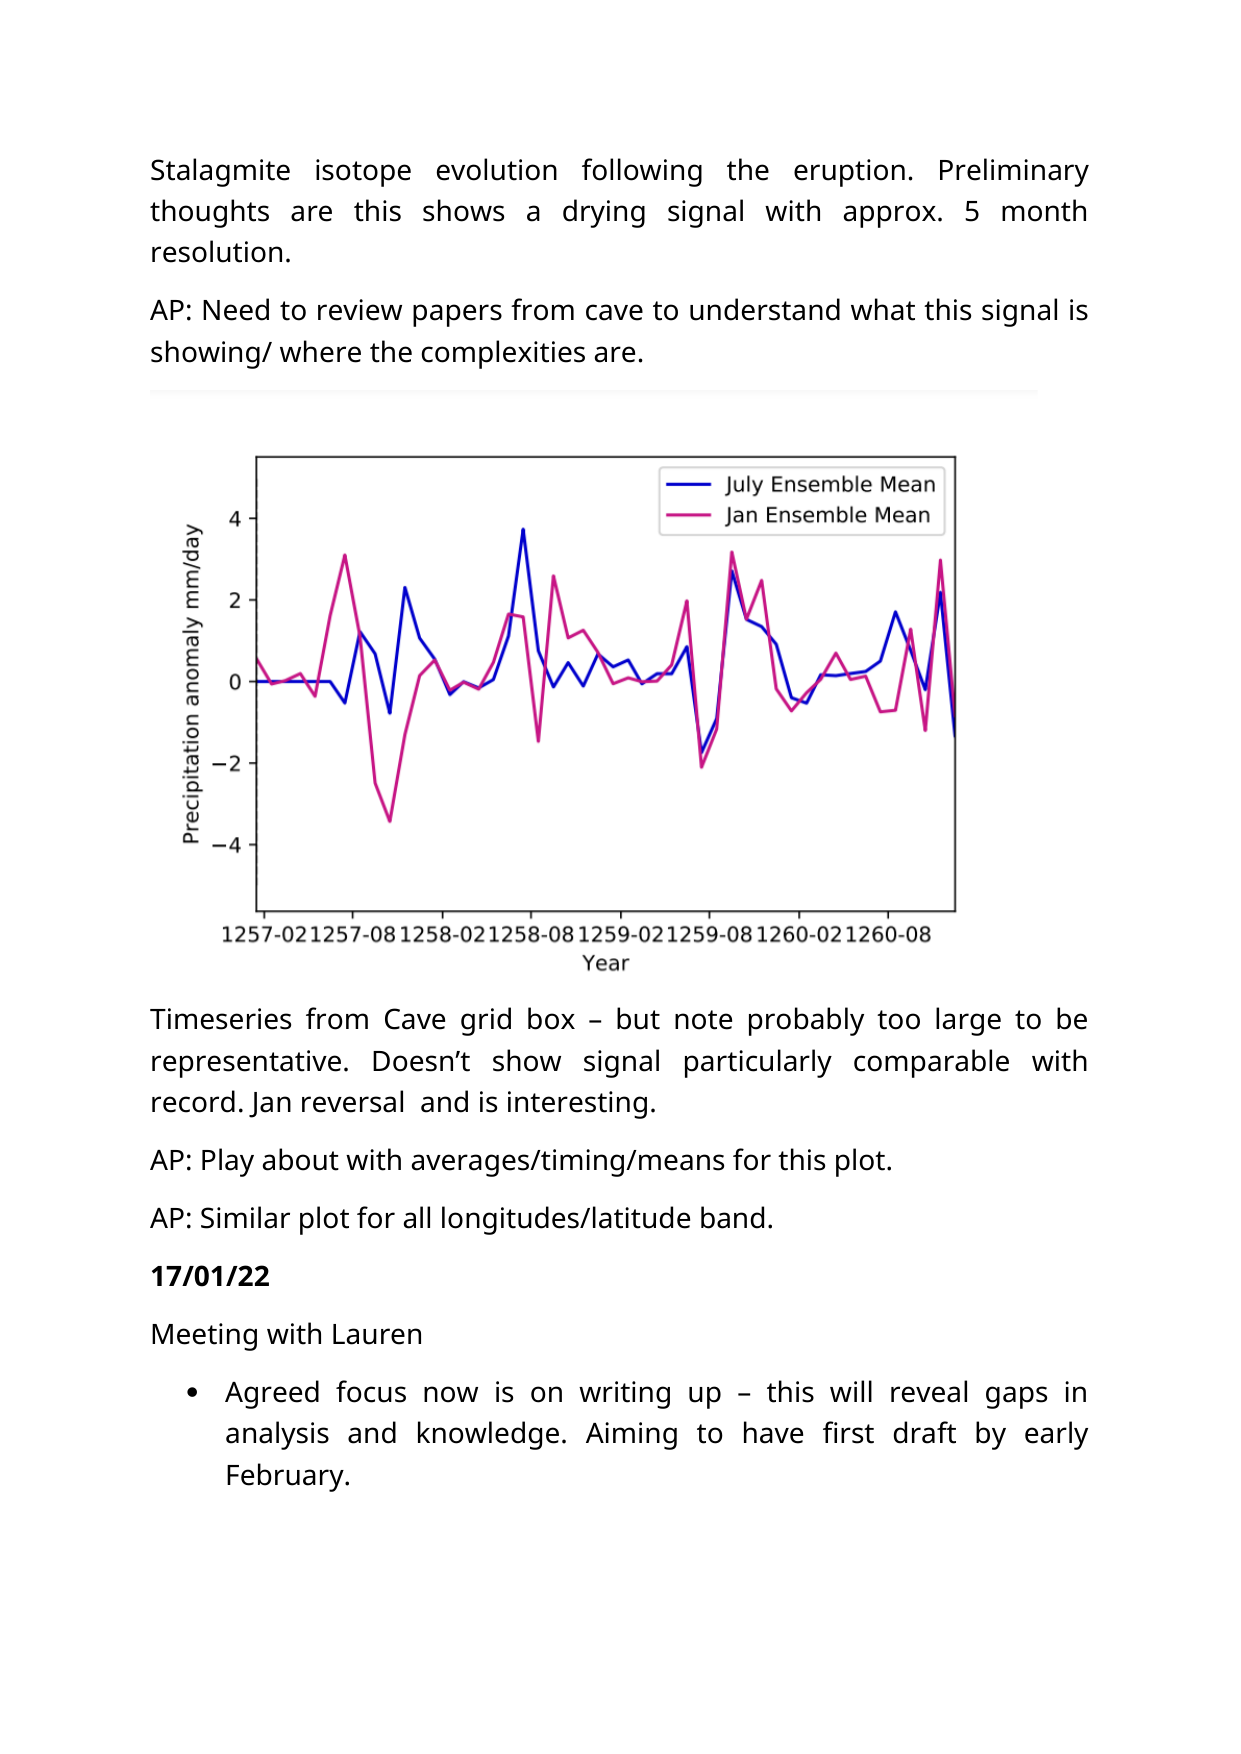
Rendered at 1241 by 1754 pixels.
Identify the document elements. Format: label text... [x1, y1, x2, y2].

text AP: Need to review papers from cave to understand what this signal is showing/ where the complexities are. [150, 291, 1090, 370]
text AP: Similar plot for all longitudes/latitude band. [150, 1198, 1090, 1237]
text 17/01/22 [150, 1256, 1090, 1295]
picture [150, 390, 1038, 981]
text Stalagmite isotope evolution following the eruption. Preliminary thoughts are this shows a drying signal with approx. 5 month resolution. [150, 150, 1090, 271]
text Timeseries from Cave grid box – but note probably too large to be representative. Doesn’t show signal particularly comparable with record. Jan reversal and is interesting. [150, 999, 1090, 1121]
text AP: Play about with averages/timing/means for this plot. [150, 1140, 1090, 1179]
text Meeting with Lauren [150, 1314, 1090, 1353]
list Agreed focus now is on writing up – this will reveal gaps in analysis and knowledge. Aiming to have first draft by early February. [187, 1372, 1090, 1493]
